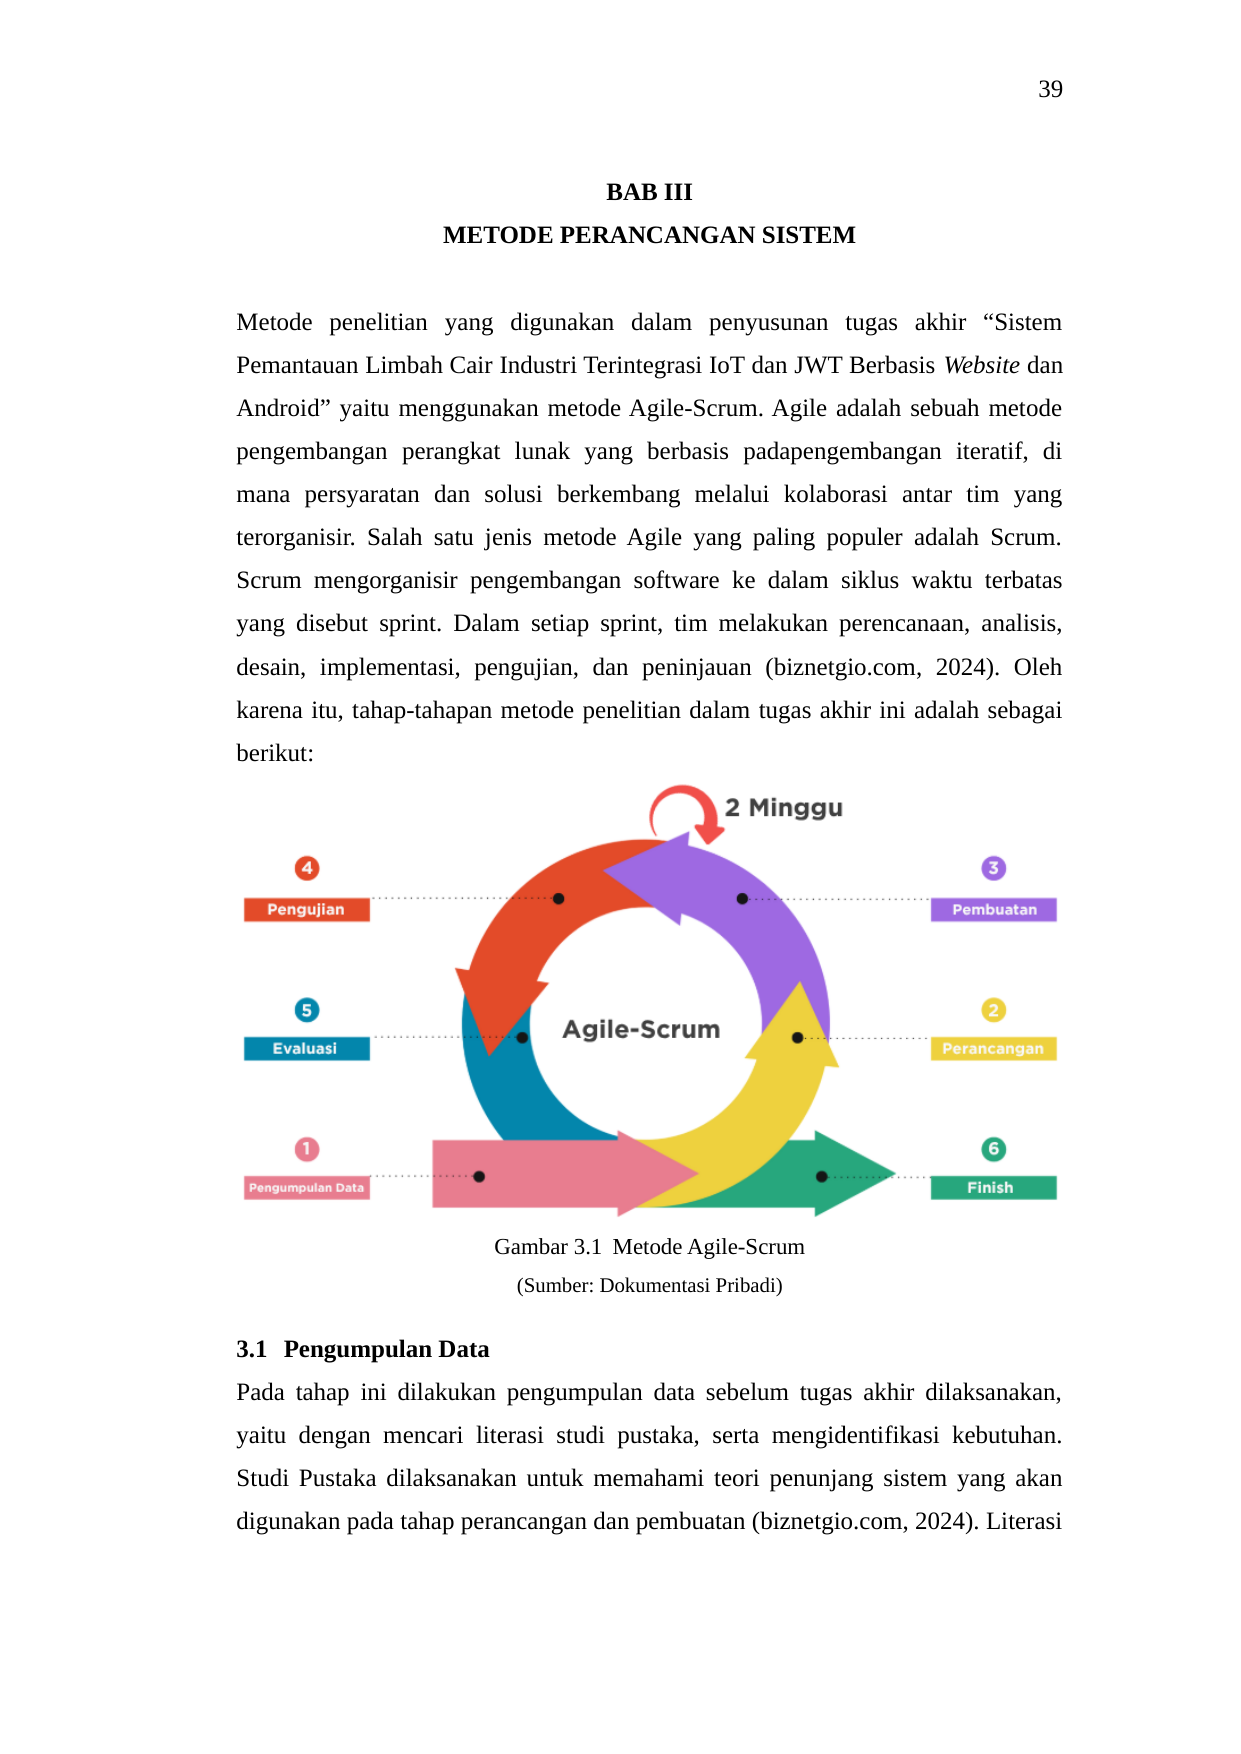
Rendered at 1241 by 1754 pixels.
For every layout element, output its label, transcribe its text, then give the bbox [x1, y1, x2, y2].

text Metode Agile-Scrum [236, 1233, 1063, 1259]
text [236, 1377, 1063, 1535]
text BAB III [236, 177, 1063, 206]
text Pengumpulan Data [236, 1334, 1063, 1362]
text Metode penelitian yang digunakan dalam penyusunan tugas akhir “Sistem Pemantauan Limbah Cair Industri Terintegrasi IoT dan JWT Berbasis Website dan Android” yaitu menggunakan metode Agile-Scrum. Agile adalah sebuah metode pengembangan perangkat lunak yang berbasis padapengembangan iteratif, di mana persyaratan dan solusi berkembang melalui kolaborasi antar tim yang terorganisir. Salah satu jenis metode Agile yang paling populer adalah Scrum. Scrum mengorganisir pengembangan software ke dalam siklus waktu terbatas yang disebut sprint. Dalam setiap sprint, tim melakukan perencanaan, analisis, desain, implementasi, pengujian, dan peninjauan (biznetgio.com, 2024). Oleh karena itu, tahap-tahapan metode penelitian dalam tugas akhir ini adalah sebagai berikut: [236, 307, 1063, 767]
text (Sumber: Dokumentasi Pribadi) [236, 1273, 1063, 1297]
picture [236, 781, 1063, 1219]
text METODE PERANCANGAN SISTEM [236, 220, 1063, 249]
